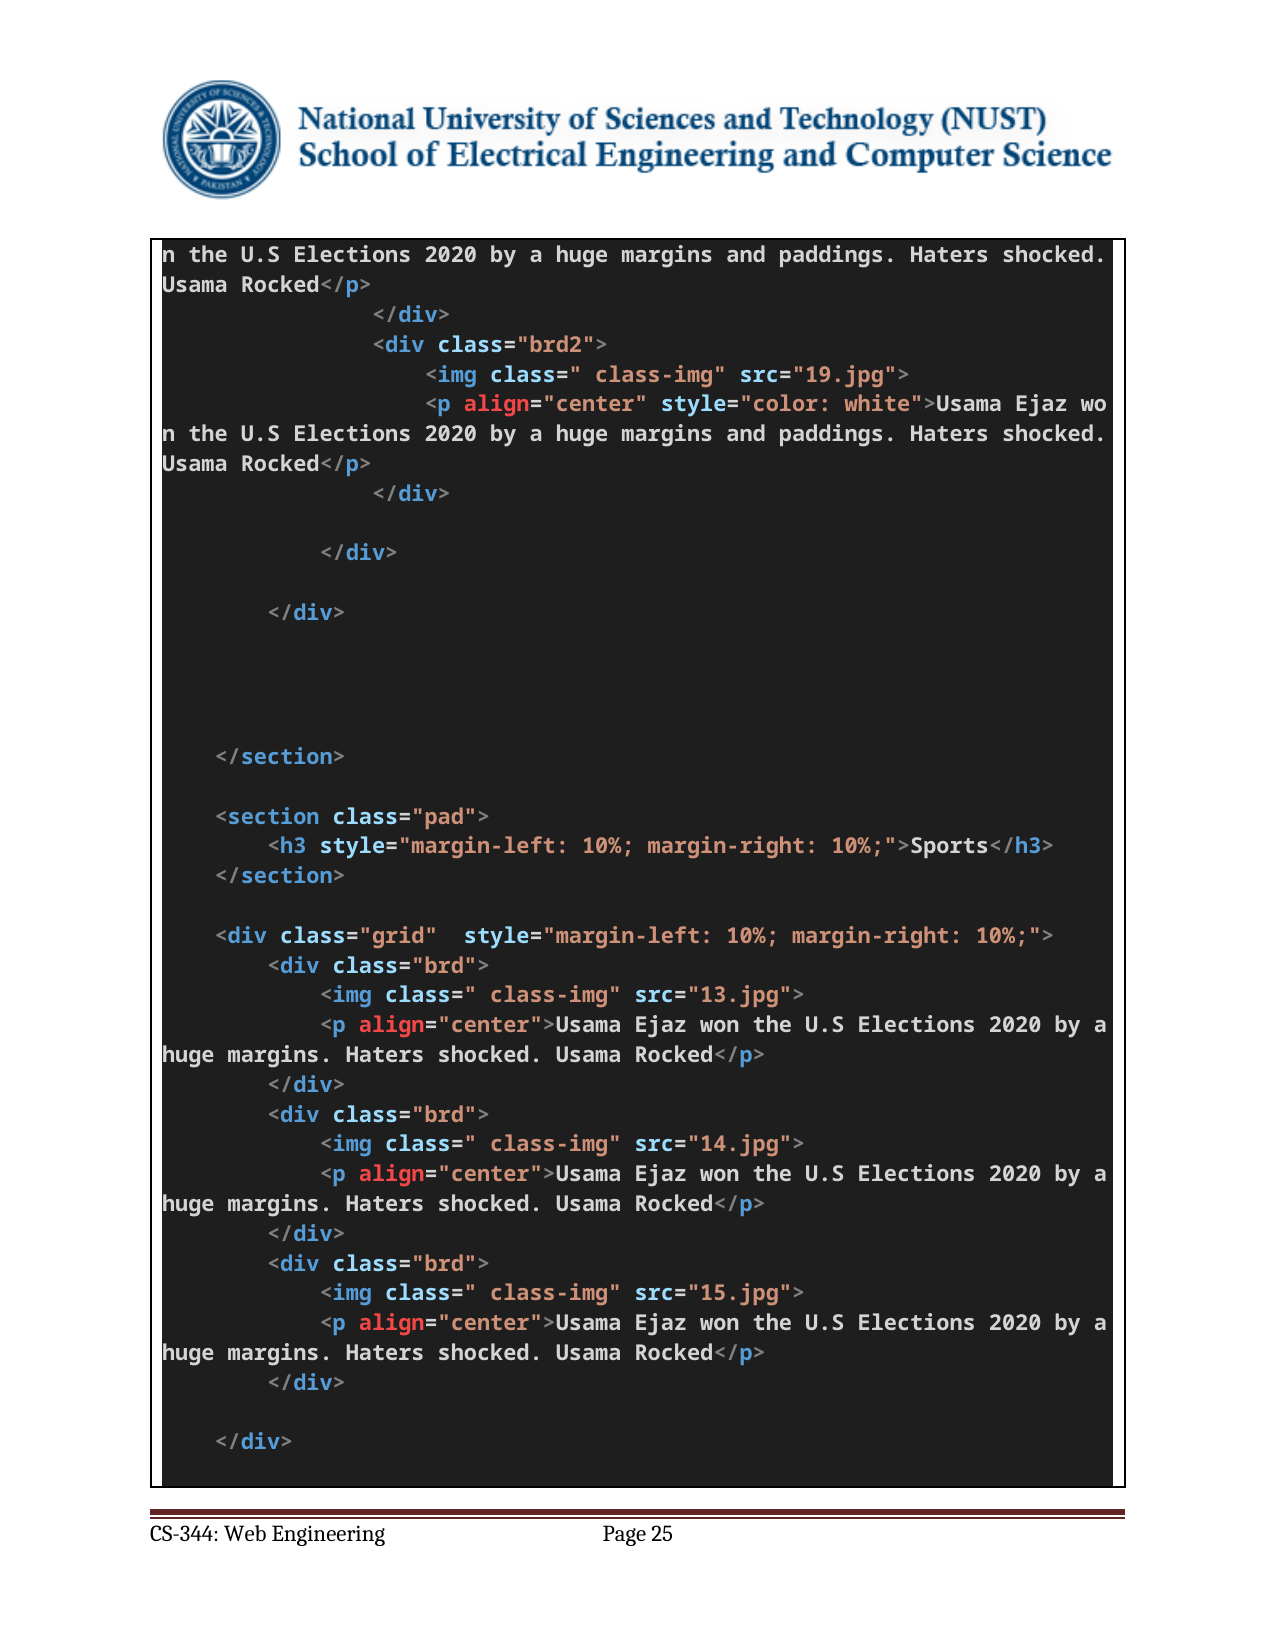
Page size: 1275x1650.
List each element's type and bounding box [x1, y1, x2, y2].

picture [150, 75, 1125, 210]
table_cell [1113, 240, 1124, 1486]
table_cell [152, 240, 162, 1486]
